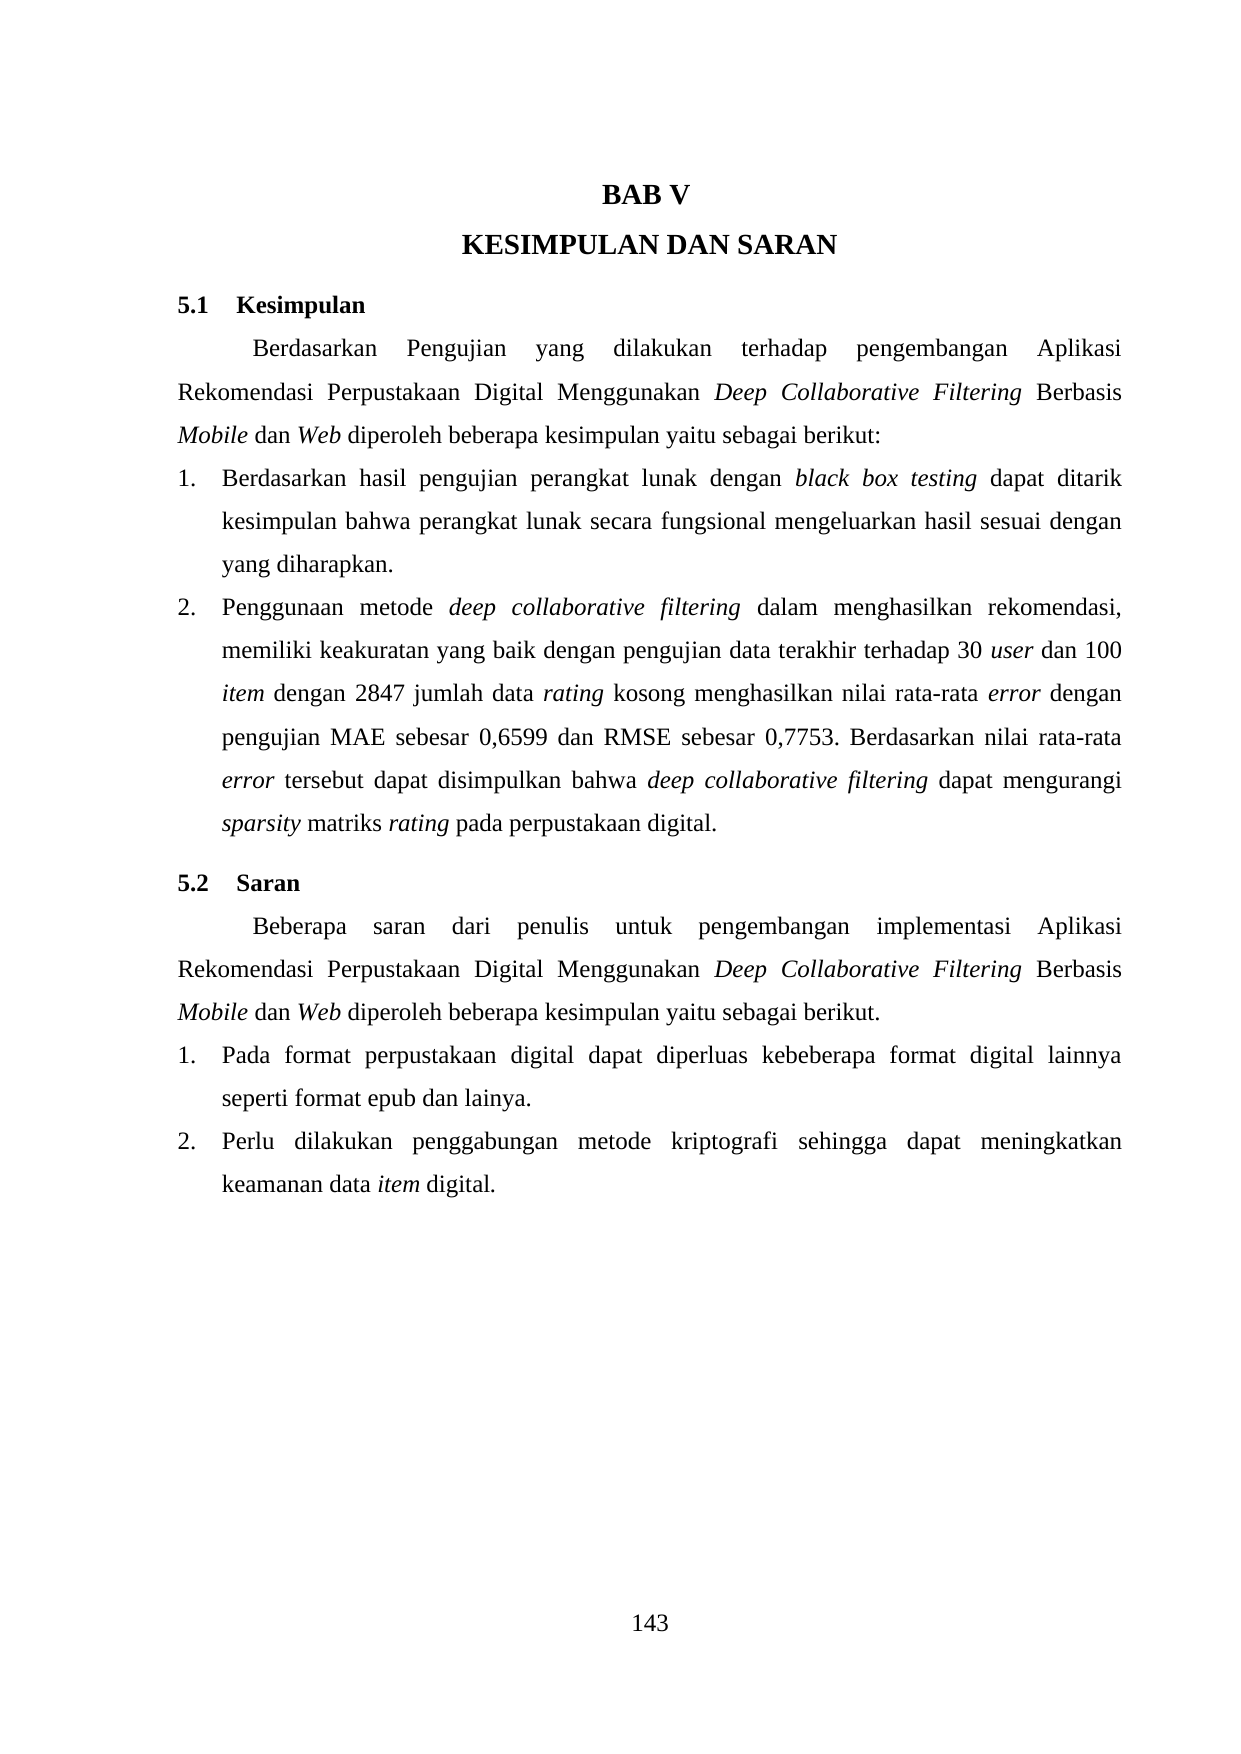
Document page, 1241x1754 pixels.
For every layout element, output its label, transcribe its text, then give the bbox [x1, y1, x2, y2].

list Perlu dilakukan penggabungan metode kriptografi sehingga dapat meningkatkan keamanan data item digital. [177, 1126, 1122, 1198]
subtitle Saran [177, 868, 1122, 896]
list Berdasarkan hasil pengujian perangkat lunak dengan black box testing dapat ditarik kesimpulan bahwa perangkat lunak secara fungsional mengeluarkan hasil sesuai dengan yang diharapkan. [177, 463, 1122, 578]
list Penggunaan metode deep collaborative filtering dalam menghasilkan rekomendasi, memiliki keakuratan yang baik dengan pengujian data terakhir terhadap 30 user dan 100 item dengan 2847 jumlah data rating kosong menghasilkan nilai rata-rata error dengan pengujian MAE sebesar 0,6599 dan RMSE sebesar 0,7753. Berdasarkan nilai rata-rata error tersebut dapat disimpulkan bahwa deep collaborative filtering dapat mengurangi sparsity matriks rating pada perpustakaan digital. [177, 592, 1122, 837]
text Berdasarkan Pengujian yang dilakukan terhadap pengembangan Aplikasi Rekomendasi Perpustakaan Digital Menggunakan Deep Collaborative Filtering Berbasis Mobile dan Web diperoleh beberapa kesimpulan yaitu sebagai berikut: [177, 333, 1122, 448]
subtitle BAB V KESIMPULAN DAN SARAN [177, 177, 1122, 261]
text Beberapa saran dari penulis untuk pengembangan implementasi Aplikasi Rekomendasi Perpustakaan Digital Menggunakan Deep Collaborative Filtering Berbasis Mobile dan Web diperoleh beberapa kesimpulan yaitu sebagai berikut. [177, 911, 1122, 1026]
list Pada format perpustakaan digital dapat diperluas kebeberapa format digital lainnya seperti format epub dan lainya. [177, 1040, 1122, 1112]
subtitle Kesimpulan [177, 290, 1122, 319]
